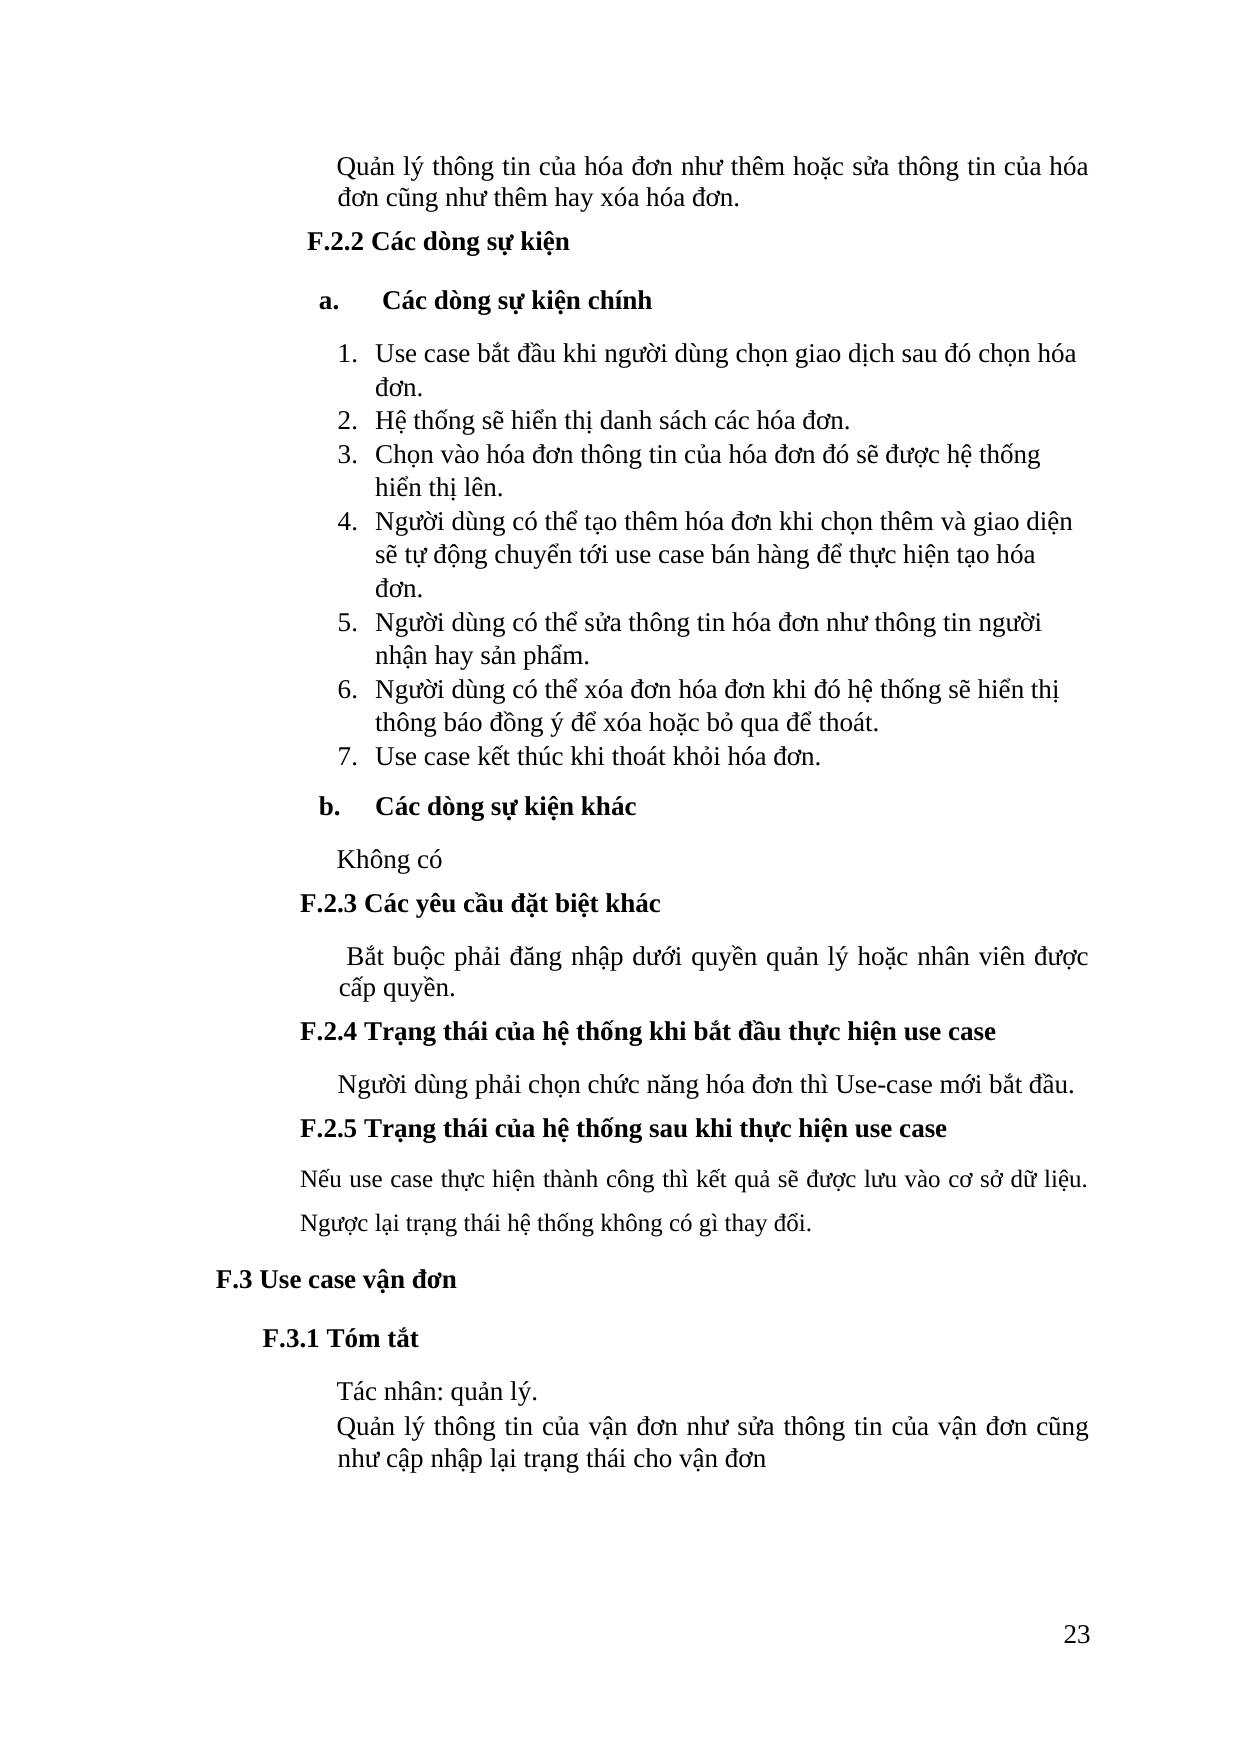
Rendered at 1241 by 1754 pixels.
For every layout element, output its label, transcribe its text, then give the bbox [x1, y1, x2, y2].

text Quản lý thông tin của vận đơn như sửa thông tin của vận đơn cũng như cập nhập lại trạng thái cho vận đơn [336, 1411, 1090, 1473]
list Người dùng có thể sửa thông tin hóa đơn như thông tin người nhận hay sản phẩm. [337, 606, 1090, 670]
subtitle F.2.4 Trạng thái của hệ thống khi bắt đầu thực hiện use case [226, 1015, 1090, 1046]
text Nếu use case thực hiện thành công thì kết quả sẽ được lưu vào cơ sở dữ liệu. Ngược lại trạng thái hệ thống không có gì thay đổi. [300, 1164, 1090, 1236]
list Người dùng có thể tạo thêm hóa đơn khi chọn thêm và giao diện sẽ tự động chuyển tới use case bán hàng để thực hiện tạo hóa đơn. [337, 505, 1090, 603]
list Bắt buộc phải đăng nhập dưới quyền quản lý hoặc nhân viên được cấp quyền. [337, 940, 1090, 1002]
list Hệ thống sẽ hiển thị danh sách các hóa đơn. [337, 404, 1090, 436]
subtitle F.2.5 Trạng thái của hệ thống sau khi thực hiện use case [226, 1112, 1090, 1143]
subtitle Các dòng sự kiện chính [319, 284, 1090, 316]
list Use case kết thúc khi thoát khỏi hóa đơn. [337, 740, 1090, 771]
text Người dùng phải chọn chức năng hóa đơn thì Use-case mới bắt đầu. [262, 1068, 1090, 1099]
text Quản lý thông tin của hóa đơn như thêm hoặc sửa thông tin của hóa đơn cũng như thêm hay xóa hóa đơn. [336, 150, 1090, 212]
subtitle Các dòng sự kiện khác [319, 790, 1090, 821]
list Chọn vào hóa đơn thông tin của hóa đơn đó sẽ được hệ thống hiển thị lên. [337, 438, 1090, 503]
list Người dùng có thể xóa đơn hóa đơn khi đó hệ thống sẽ hiển thị thông báo đồng ý để xóa hoặc bỏ qua để thoát. [337, 673, 1090, 737]
text Không có [336, 843, 1090, 874]
list Use case bắt đầu khi người dùng chọn giao dịch sau đó chọn hóa đơn. [337, 337, 1090, 402]
text Tác nhân: quản lý. [336, 1375, 1090, 1407]
subtitle F.3.1 Tóm tắt [262, 1322, 1090, 1354]
subtitle F.2.2 Các dòng sự kiện [226, 225, 1090, 256]
subtitle F.3 Use case vận đơn [216, 1263, 1090, 1294]
subtitle F.2.3 Các yêu cầu đặt biệt khác [226, 887, 1090, 918]
